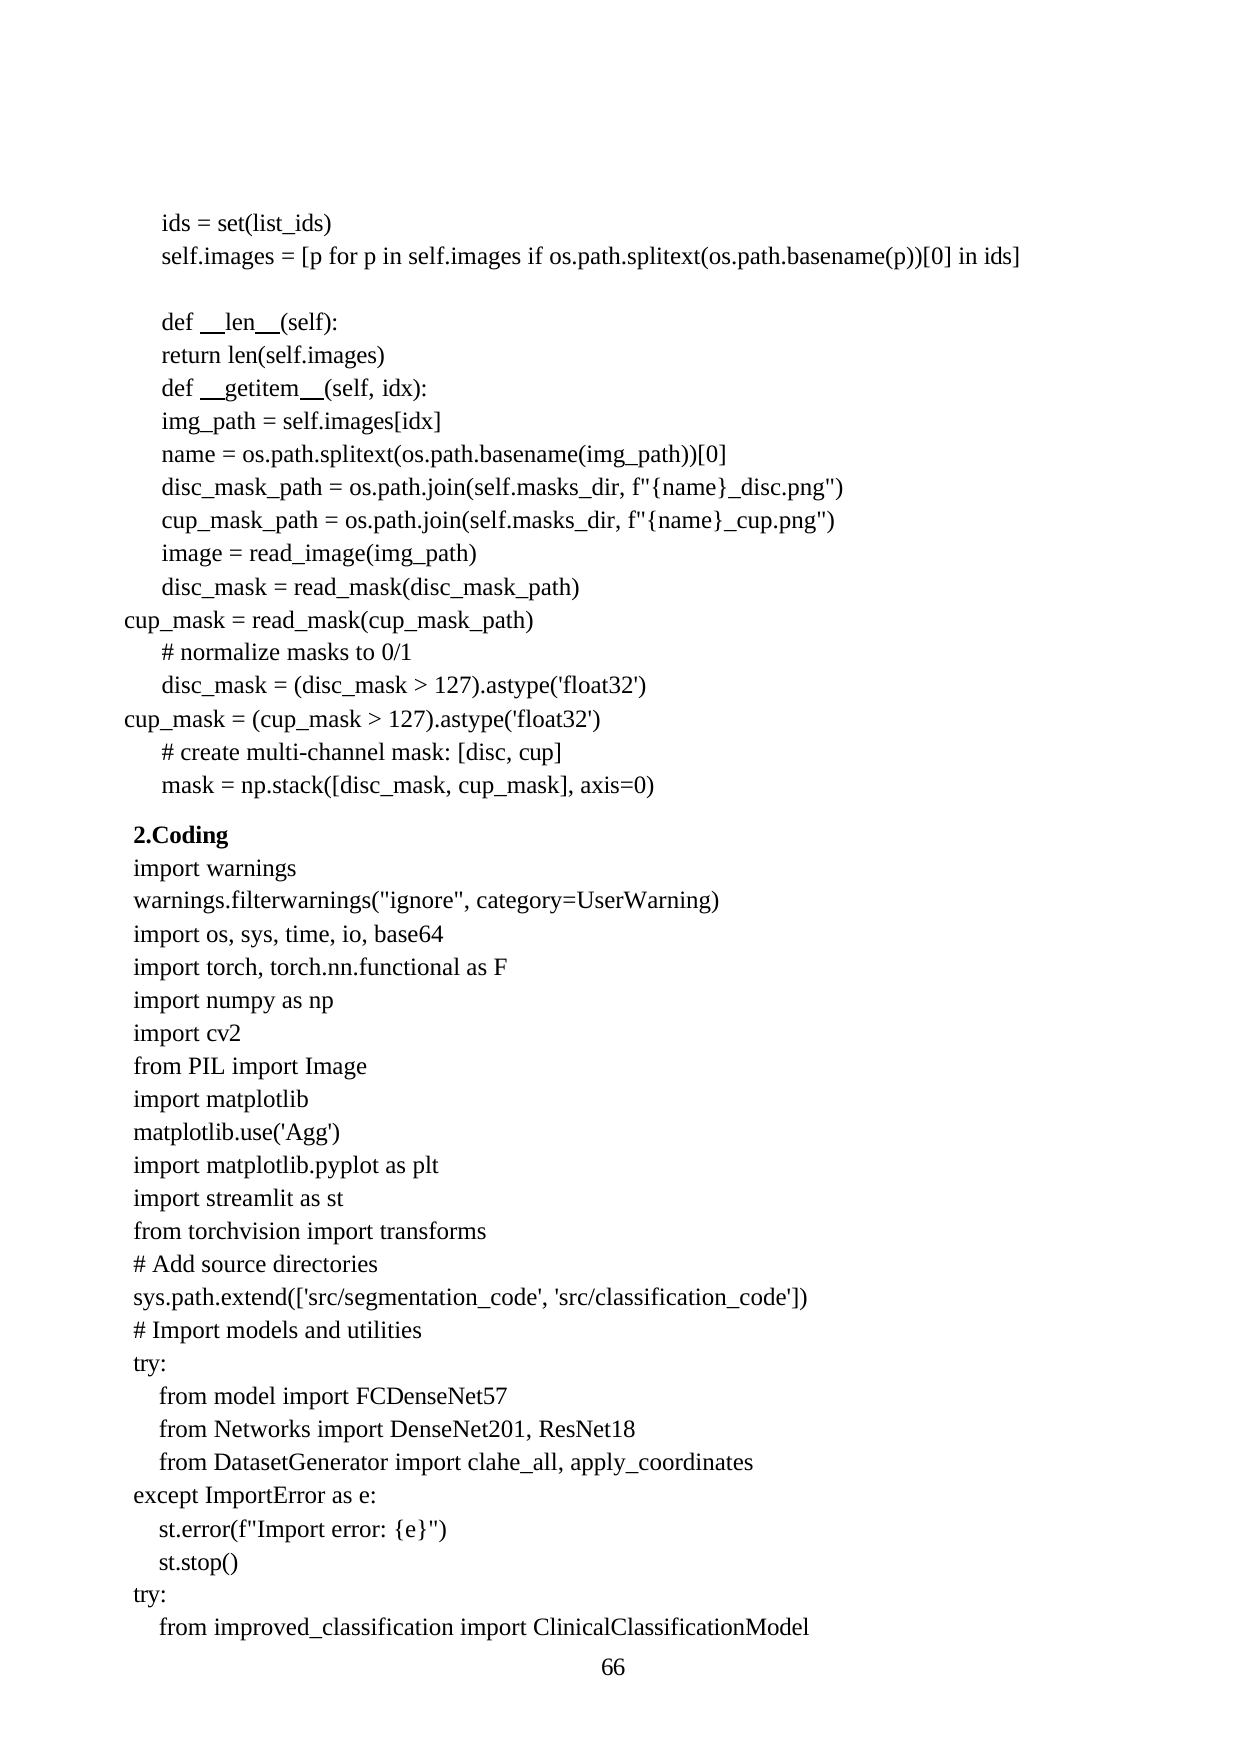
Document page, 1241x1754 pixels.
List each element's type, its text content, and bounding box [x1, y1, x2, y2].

text import torch, torch.nn.functional as F import numpy as np [133, 952, 519, 1014]
text from Networks import DenseNet201, ResNet18 [158, 1414, 1196, 1443]
text disc_mask = (disc_mask > 127).astype('float32') cup_mask = (cup_mask > 127).astype('float32') [124, 671, 647, 732]
text # normalize masks to 0/1 [161, 638, 1196, 666]
text warnings.filterwarnings("ignore", category=UserWarning) import os, sys, time, io, base64 [133, 886, 719, 947]
text self.images = [p for p in self.images if os.path.splitext(os.path.basename(p))[0] in ids] [161, 241, 1196, 270]
text from model import FCDenseNet57 [158, 1381, 1196, 1410]
text ids = set(list_ids) [161, 208, 1196, 237]
text img_path = self.images[idx] [161, 406, 1196, 435]
text name = os.path.splitext(os.path.basename(img_path))[0] disc_mask_path = os.path.join(self.masks_dir, f"{name}_disc.png") cup_mask_path = os.path.join(self.masks_dir, f"{name}_cup.png") image = read_image(img_path) [161, 439, 859, 567]
subtitle 2.Coding [133, 820, 1196, 849]
text disc_mask = read_mask(disc_mask_path) cup_mask = read_mask(cup_mask_path) [124, 572, 647, 633]
text mask = np.stack([disc_mask, cup_mask], axis=0) [161, 770, 1196, 799]
text from torchvision import transforms # Add source directories [133, 1216, 492, 1278]
text import cv2 [133, 1018, 1196, 1047]
text st.error(f"Import error: {e}") st.stop() [158, 1514, 519, 1576]
text try: [133, 1348, 1196, 1377]
text import matplotlib.pyplot as plt import streamlit as st [133, 1150, 492, 1212]
text sys.path.extend(['src/segmentation_code', 'src/classification_code']) # Import models and utilities [133, 1282, 808, 1344]
text # create multi-channel mask: [disc, cup] [161, 737, 1196, 766]
text from PIL import Image import matplotlib matplotlib.use('Agg') [133, 1051, 400, 1146]
text try: [133, 1580, 1196, 1609]
text def len (self): [161, 307, 1196, 336]
text def getitem (self, idx): [161, 373, 1196, 402]
text import warnings [133, 853, 1196, 881]
text from DatasetGenerator import clahe_all, apply_coordinates except ImportError as e: [133, 1447, 808, 1509]
text return len(self.images) [161, 340, 1196, 369]
text from improved_classification import ClinicalClassificationModel [158, 1612, 1196, 1641]
